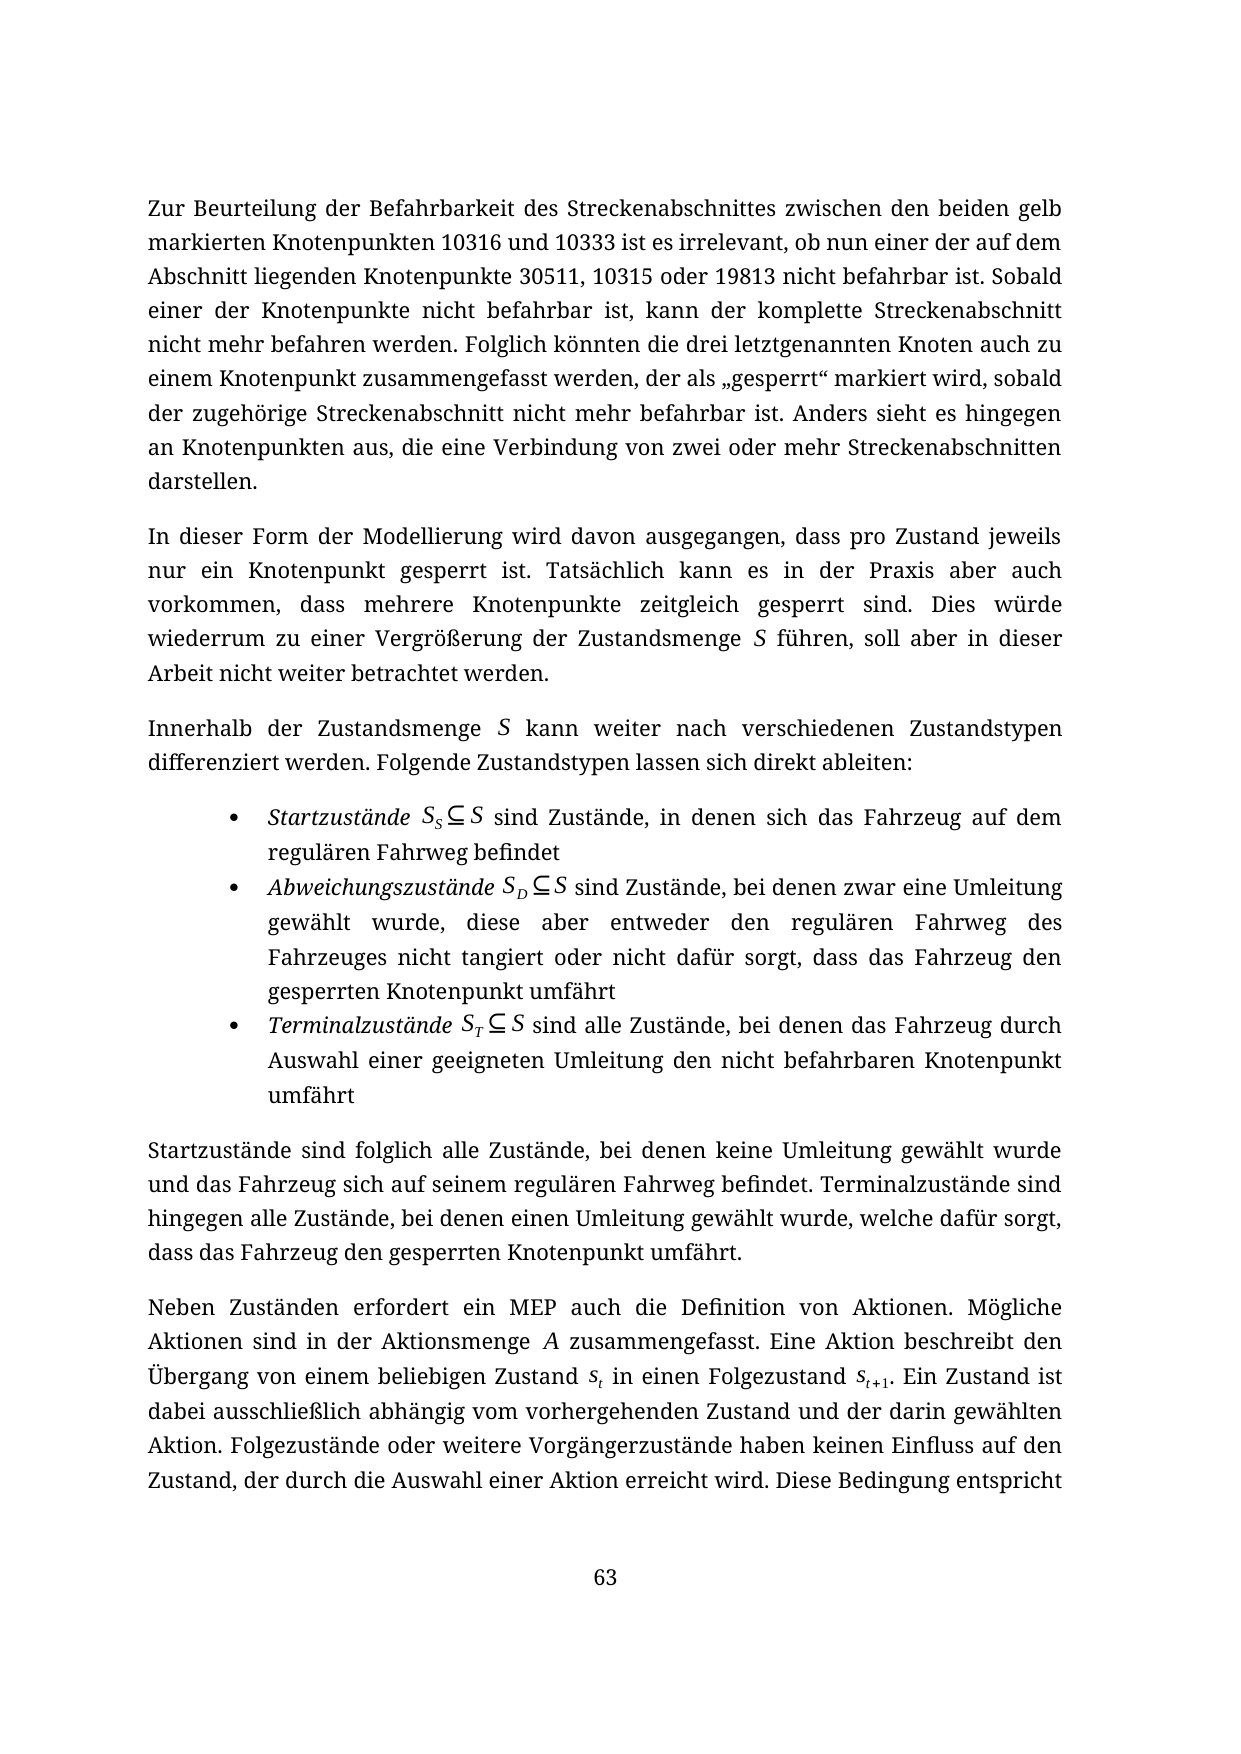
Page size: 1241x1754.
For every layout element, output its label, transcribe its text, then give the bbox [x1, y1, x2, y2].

text Startzustände sind folglich alle Zustände, bei denen keine Umleitung gewählt wurde und das Fahrzeug sich auf seinem regulären Fahrweg befindet. Terminalzustände sind hingegen alle Zustände, bei denen einen Umleitung gewählt wurde, welche dafür sorgt, dass das Fahrzeug den gesperrten Knotenpunkt umfährt. [148, 1135, 1063, 1267]
list Startzustände sind Zustände, in denen sich das Fahrzeug auf dem regulären Fahrweg befindet [230, 802, 1063, 867]
text Innerhalb der Zustandsmenge kann weiter nach verschiedenen Zustandstypen differenziert werden. Folgende Zustandstypen lassen sich direkt ableiten: [148, 712, 1063, 776]
text In dieser Form der Modellierung wird davon ausgegangen, dass pro Zustand jeweils nur ein Knotenpunkt gesperrt ist. Tatsächlich kann es in der Praxis aber auch vorkommen, dass mehrere Knotenpunkte zeitgleich gesperrt sind. Dies würde wiederrum zu einer Vergrößerung der Zustandsmenge führen, soll aber in dieser Arbeit nicht weiter betrachtet werden. [148, 521, 1063, 687]
list Abweichungszustände sind Zustände, bei denen zwar eine Umleitung gewählt wurde, diese aber entweder den regulären Fahrweg des Fahrzeuges nicht tangiert oder nicht dafür sorgt, dass das Fahrzeug den gesperrten Knotenpunkt umfährt [230, 872, 1063, 1005]
text Zur Beurteilung der Befahrbarkeit des Streckenabschnittes zwischen den beiden gelb markierten Knotenpunkten 10316 und 10333 ist es irrelevant, ob nun einer der auf dem Abschnitt liegenden Knotenpunkte 30511, 10315 oder 19813 nicht befahrbar ist. Sobald einer der Knotenpunkte nicht befahrbar ist, kann der komplette Streckenabschnitt nicht mehr befahren werden. Folglich könnten die drei letztgenannten Knoten auch zu einem Knotenpunkt zusammengefasst werden, der als „gesperrt“ markiert wird, sobald der zugehörige Streckenabschnitt nicht mehr befahrbar ist. Anders sieht es hingegen an Knotenpunkten aus, die eine Verbindung von zwei oder mehr Streckenabschnitten darstellen. [148, 192, 1063, 496]
list Terminalzustände sind alle Zustände, bei denen das Fahrzeug durch Auswahl einer geeigneten Umleitung den nicht befahrbaren Knotenpunkt umfährt [230, 1010, 1063, 1109]
